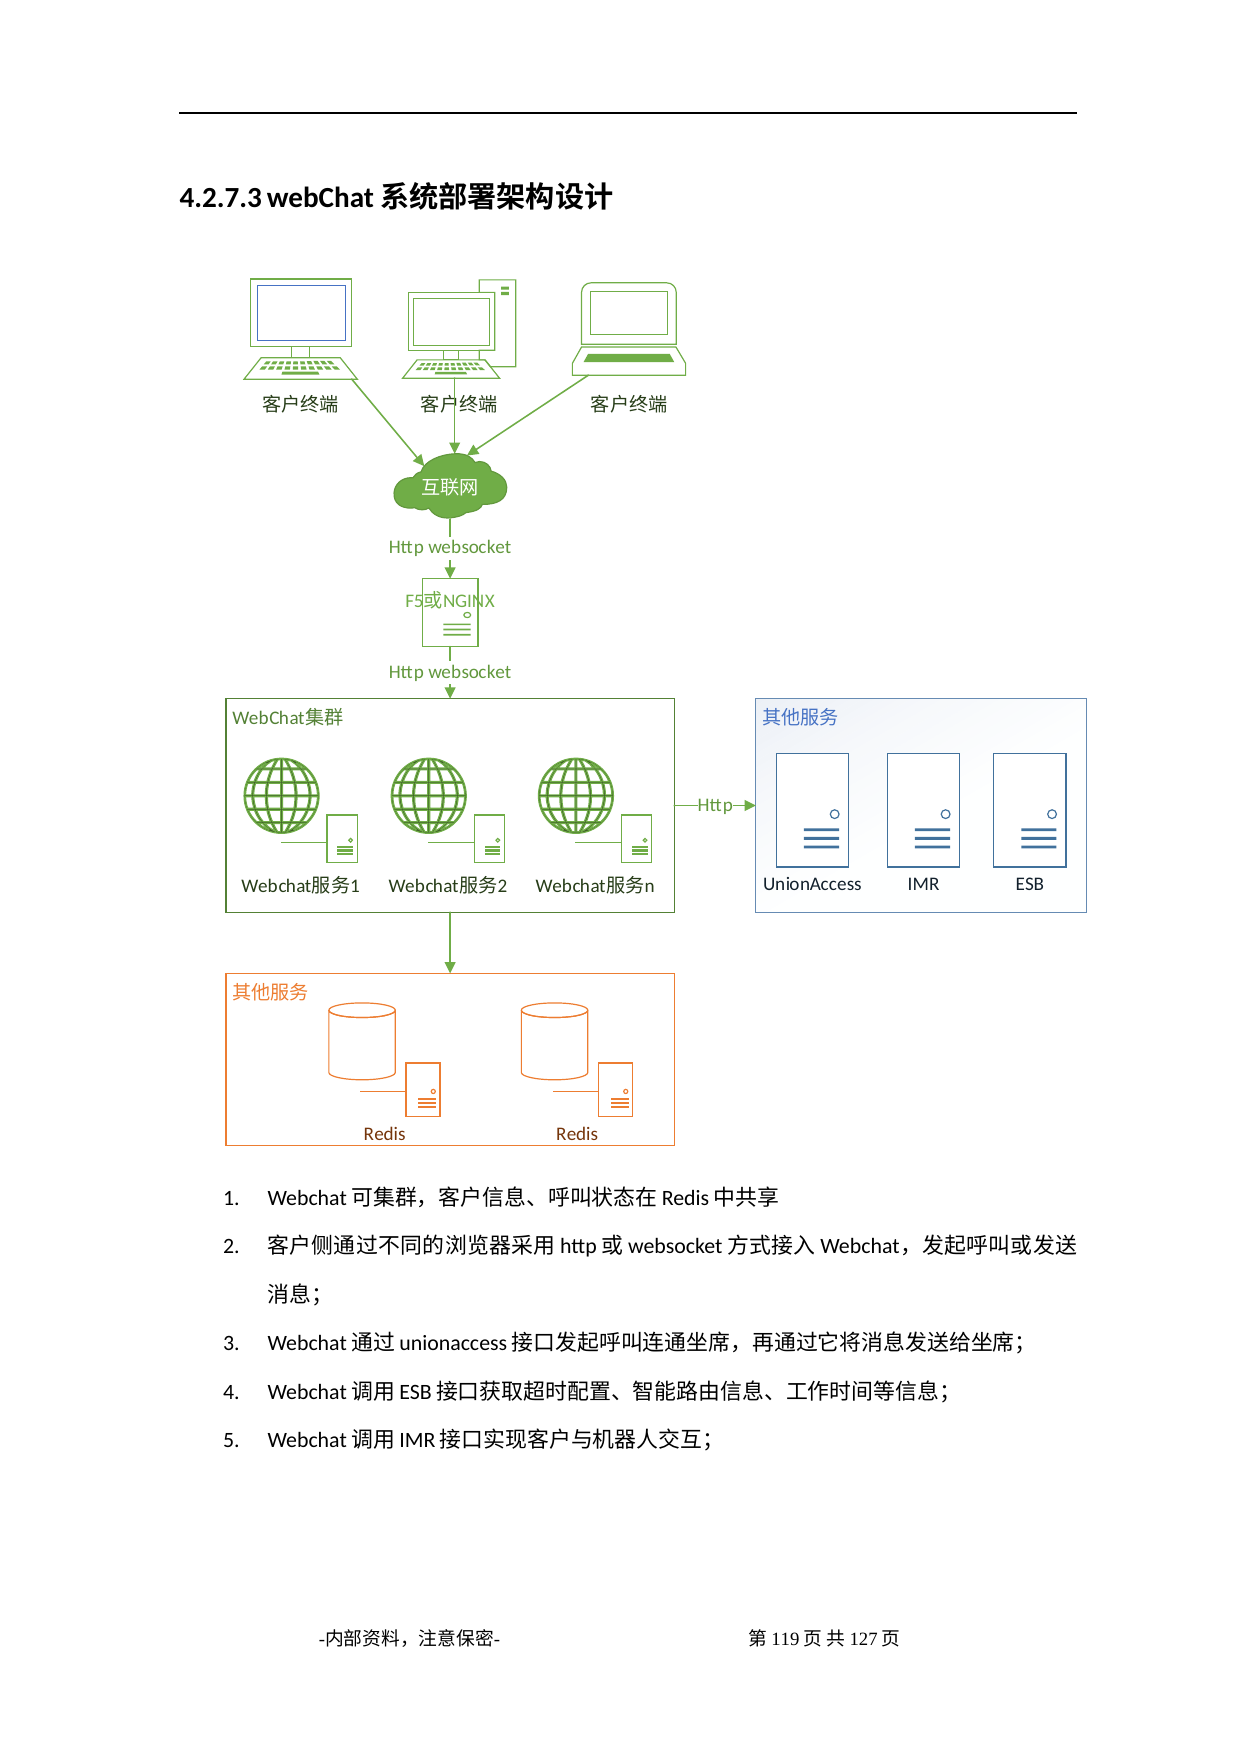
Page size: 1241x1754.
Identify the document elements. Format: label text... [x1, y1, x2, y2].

list 客户侧通过不同的浏览器采用http或websocket方式接入Webchat，发起呼叫或发送消息； [223, 1228, 1077, 1309]
list Webchat调用IMR接口实现客户与机器人交互； [223, 1422, 1077, 1454]
list Webchat调用ESB接口获取超时配置、智能路由信息、工作时间等信息； [223, 1373, 1077, 1406]
text webChat系统部署架构设计 [179, 162, 1055, 227]
list Webchat可集群，客户信息、呼叫状态在Redis中共享 [223, 1179, 1077, 1212]
list Webchat通过unionaccess接口发起呼叫连通坐席，再通过它将消息发送给坐席； [223, 1325, 1077, 1357]
